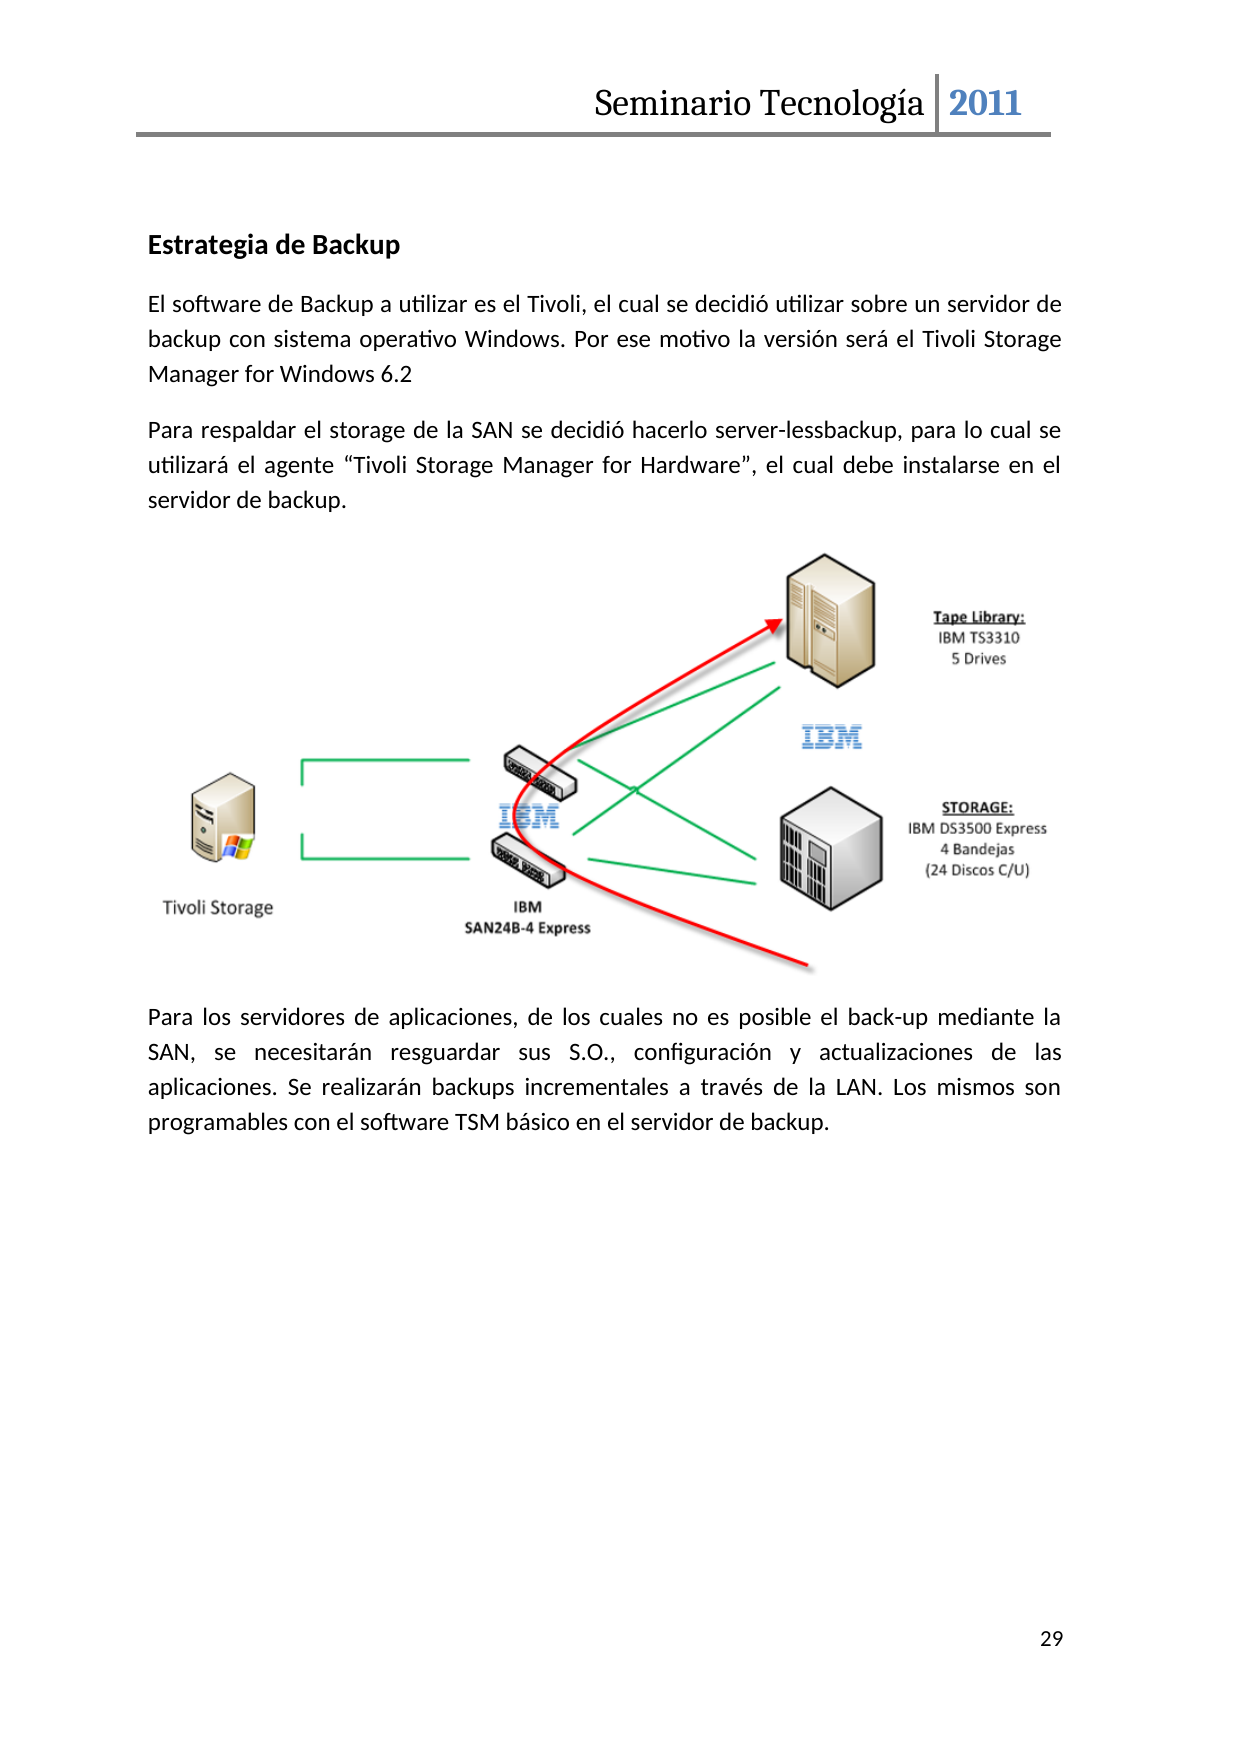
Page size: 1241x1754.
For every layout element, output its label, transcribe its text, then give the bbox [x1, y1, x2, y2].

text El software de Backup a utilizar es el Tivoli, el cual se decidió utilizar sobre un servidor de backup con sistema operativo Windows. Por ese motivo la versión será el Tivoli Storage Manager for Windows 6.2 [148, 288, 1063, 389]
picture [147, 539, 1053, 976]
text Para respaldar el storage de la SAN se decidió hacerlo server-lessbackup, para lo cual se utilizará el agente “Tivoli Storage Manager for Hardware”, el cual debe instalarse en el servidor de backup. [148, 414, 1063, 514]
text Estrategia de Backup [148, 226, 1063, 262]
text Para los servidores de aplicaciones, de los cuales no es posible el back-up mediante la SAN, se necesitarán resguardar sus S.O., configuración y actualizaciones de las aplicaciones. Se realizarán backups incrementales a través de la LAN. Los mismos son programables con el software TSM básico en el servidor de backup. [148, 1001, 1063, 1136]
